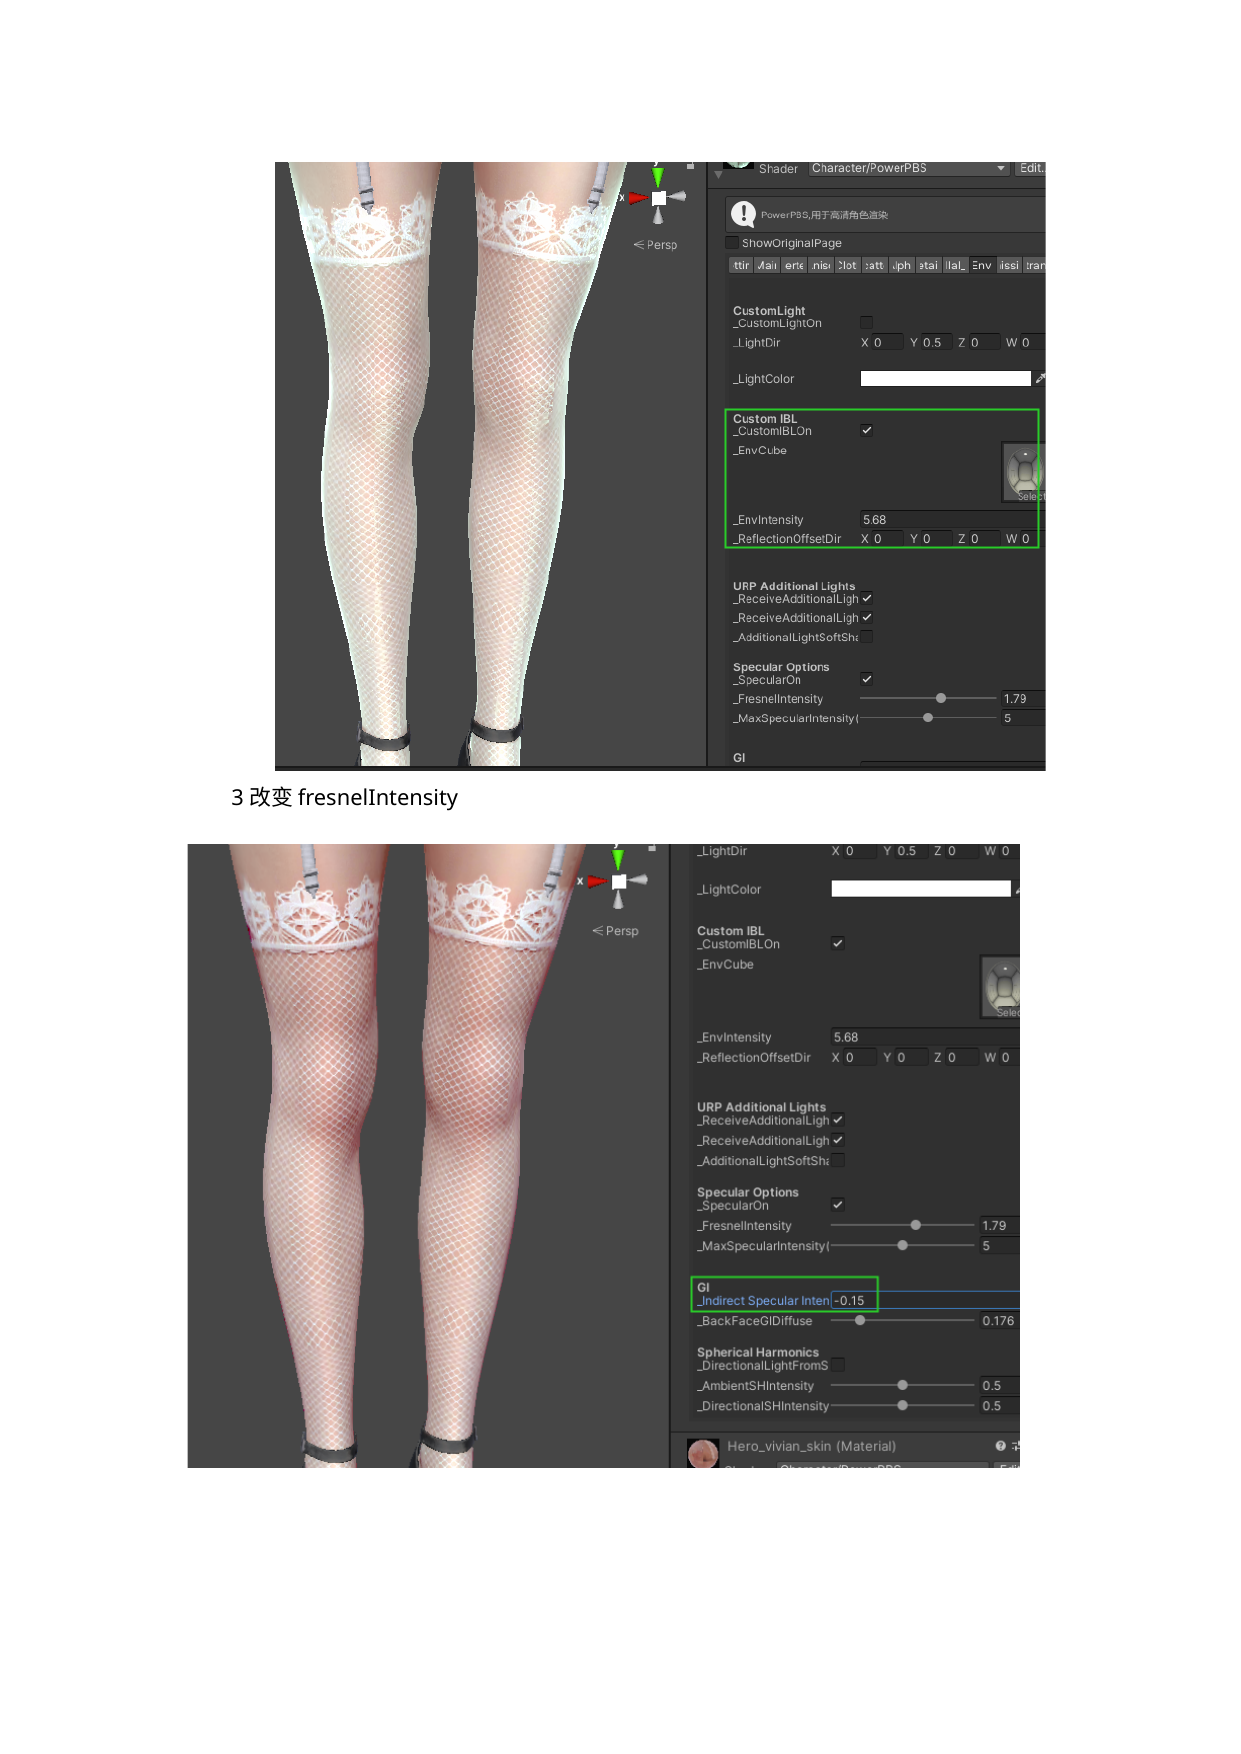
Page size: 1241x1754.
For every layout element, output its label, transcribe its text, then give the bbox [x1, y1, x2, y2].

picture [187, 844, 1020, 1468]
text 3 改变fresnelIntensity [187, 779, 1053, 812]
picture [275, 162, 1046, 771]
